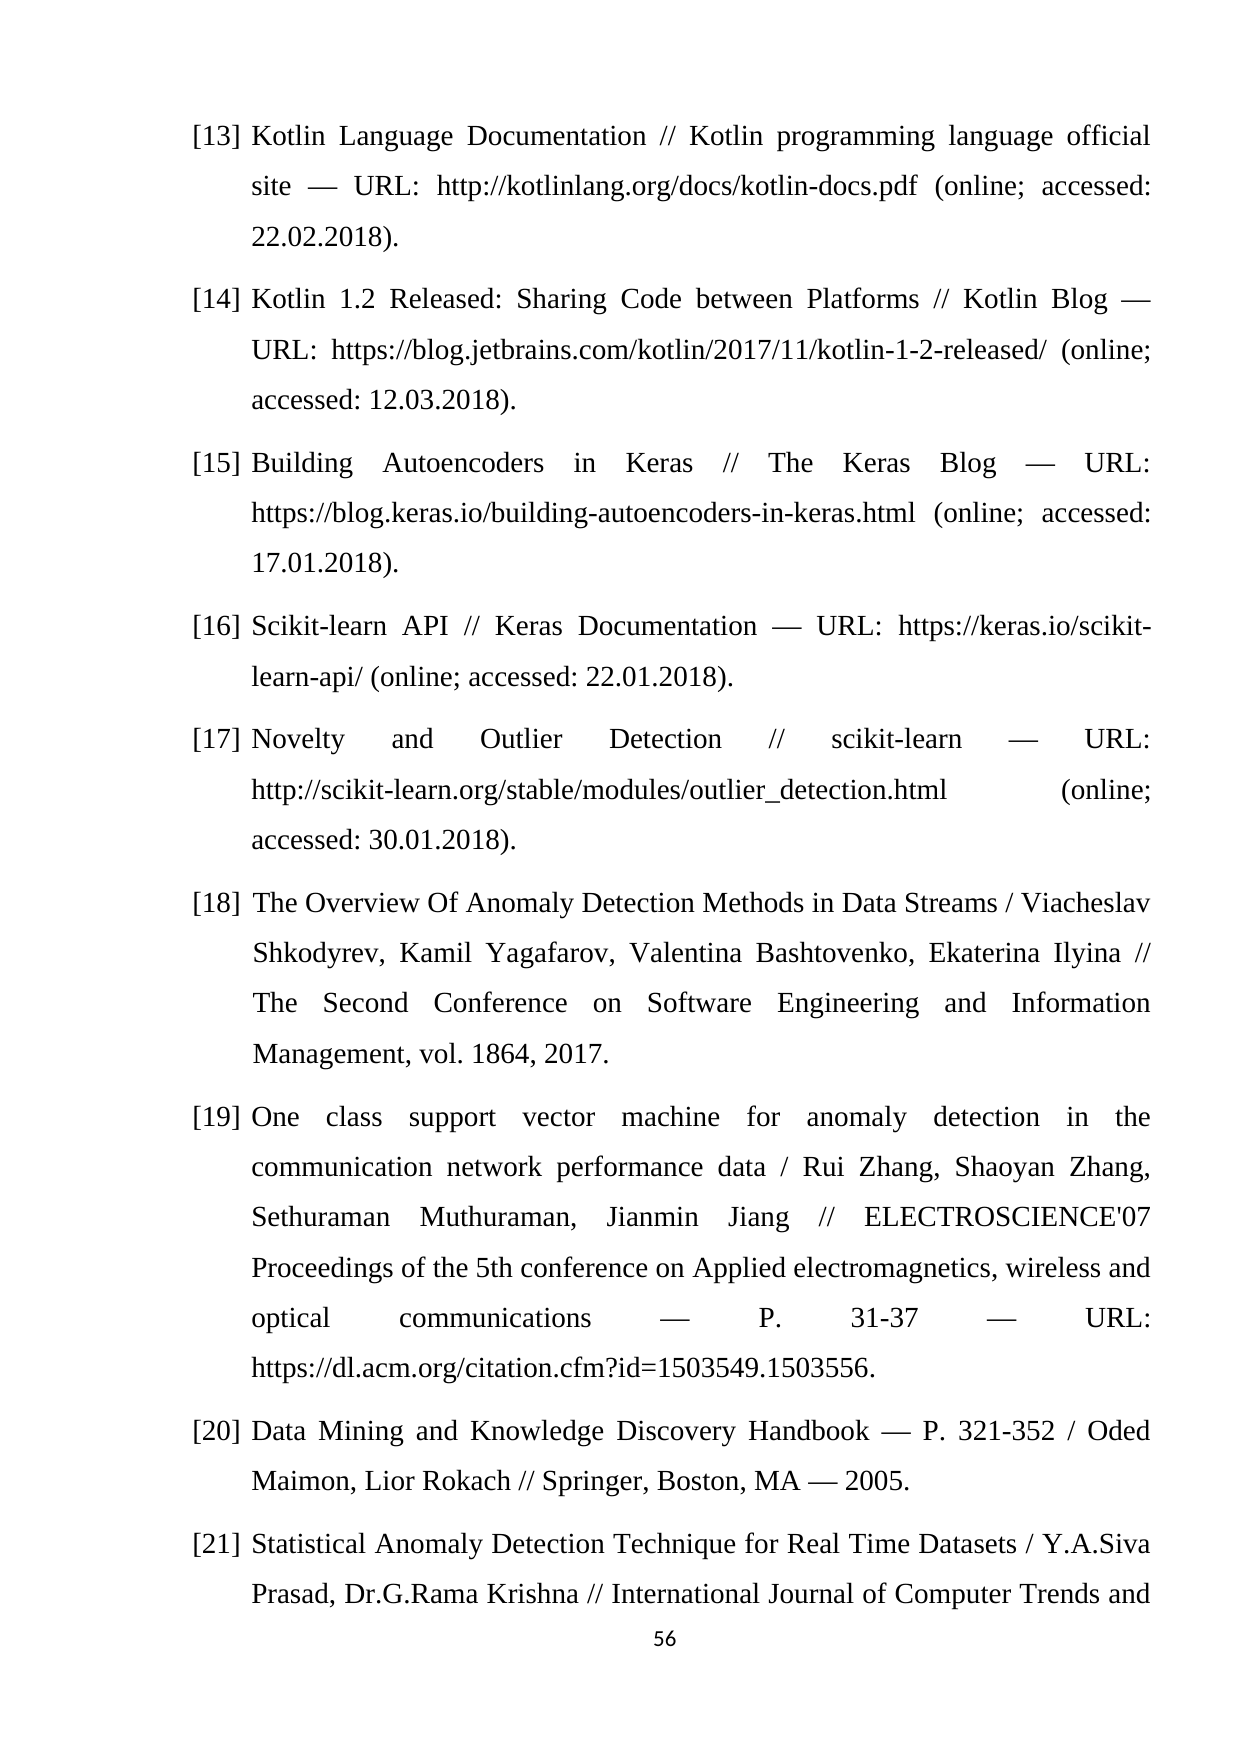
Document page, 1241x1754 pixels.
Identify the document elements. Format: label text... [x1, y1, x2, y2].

list Data Mining and Knowledge Discovery Handbook — P. 321-352 / Oded Maimon, Lior Rokach // Springer, Boston, MA — 2005. [192, 1413, 1152, 1497]
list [192, 1526, 1152, 1610]
list One class support vector machine for anomaly detection in the communication network performance data / Rui Zhang, Shaoyan Zhang, Sethuraman Muthuraman, Jianmin Jiang // ELECTROSCIENCE'07 Proceedings of the 5th conference on Applied electromagnetics, wireless and optical communications — P. 31-37 — URL: https://dl.acm.org/citation.cfm?id=1503549.1503556. [192, 1099, 1152, 1384]
list Scikit-learn API // Keras Documentation — URL: https://keras.io/scikit-learn-api/ (online; accessed: 22.01.2018). [192, 608, 1152, 692]
list Novelty and Outlier Detection // scikit-learn — URL: http://scikit-learn.org/stable/modules/outlier_detection.html (online; accessed: 30.01.2018). [192, 722, 1152, 856]
list Kotlin 1.2 Released: Sharing Code between Platforms // Kotlin Blog — URL: https://blog.jetbrains.com/kotlin/2017/11/kotlin-1-2-released/ (online; accessed: 12.03.2018). [192, 282, 1152, 416]
list Kotlin Language Documentation // Kotlin programming language official site — URL: http://kotlinlang.org/docs/kotlin-docs.pdf (online; accessed: 22.02.2018). [192, 118, 1152, 252]
list Building Autoencoders in Keras // The Keras Blog — URL: https://blog.keras.io/building-autoencoders-in-keras.html (online; accessed: 17.01.2018). [192, 445, 1152, 579]
list The Overview Of Anomaly Detection Methods in Data Streams / Viacheslav Shkodyrev, Kamil Yagafarov, Valentina Bashtovenko, Ekaterina Ilyina // The Second Conference on Software Engineering and Information Management, vol. 1864, 2017. [192, 885, 1152, 1069]
